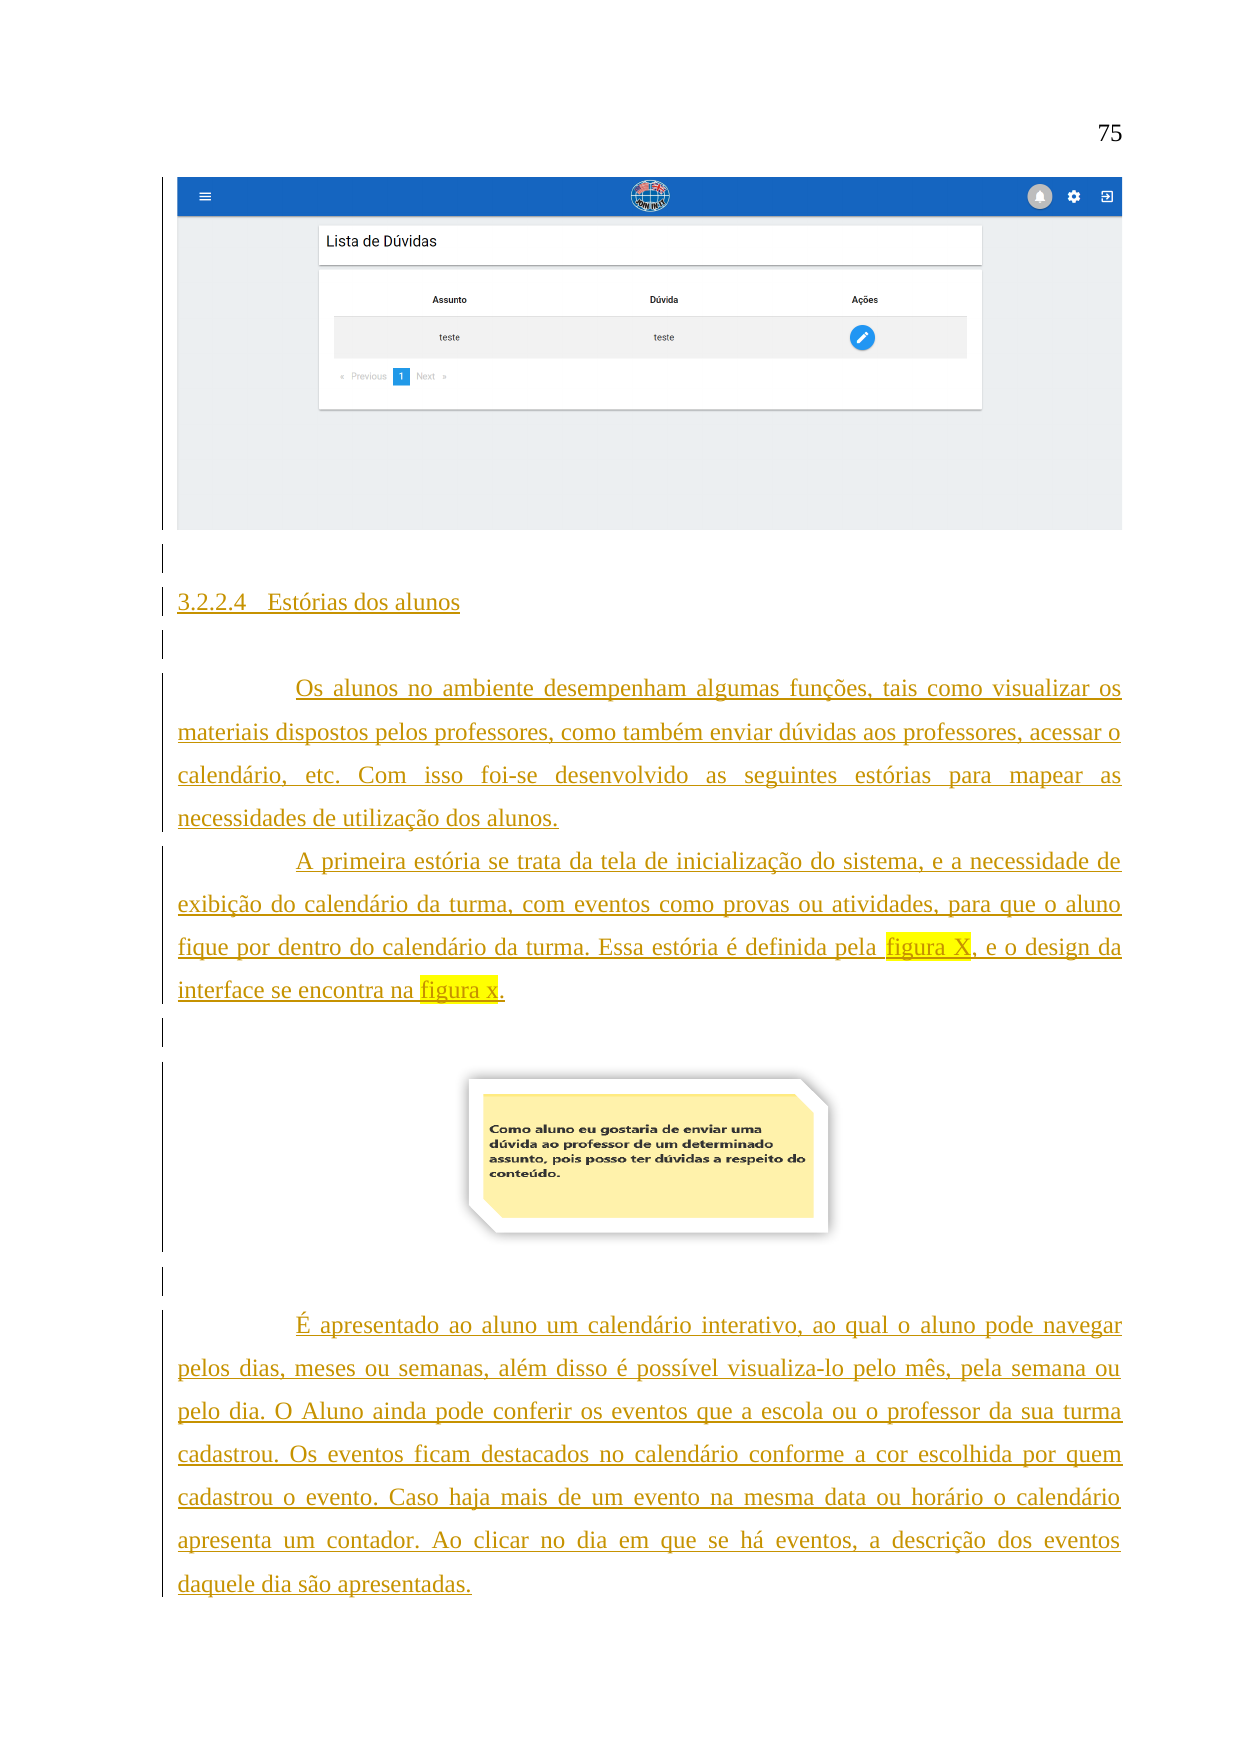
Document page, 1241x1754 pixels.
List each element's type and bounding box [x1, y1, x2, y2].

picture [484, 1094, 813, 1217]
picture [177, 177, 1123, 530]
